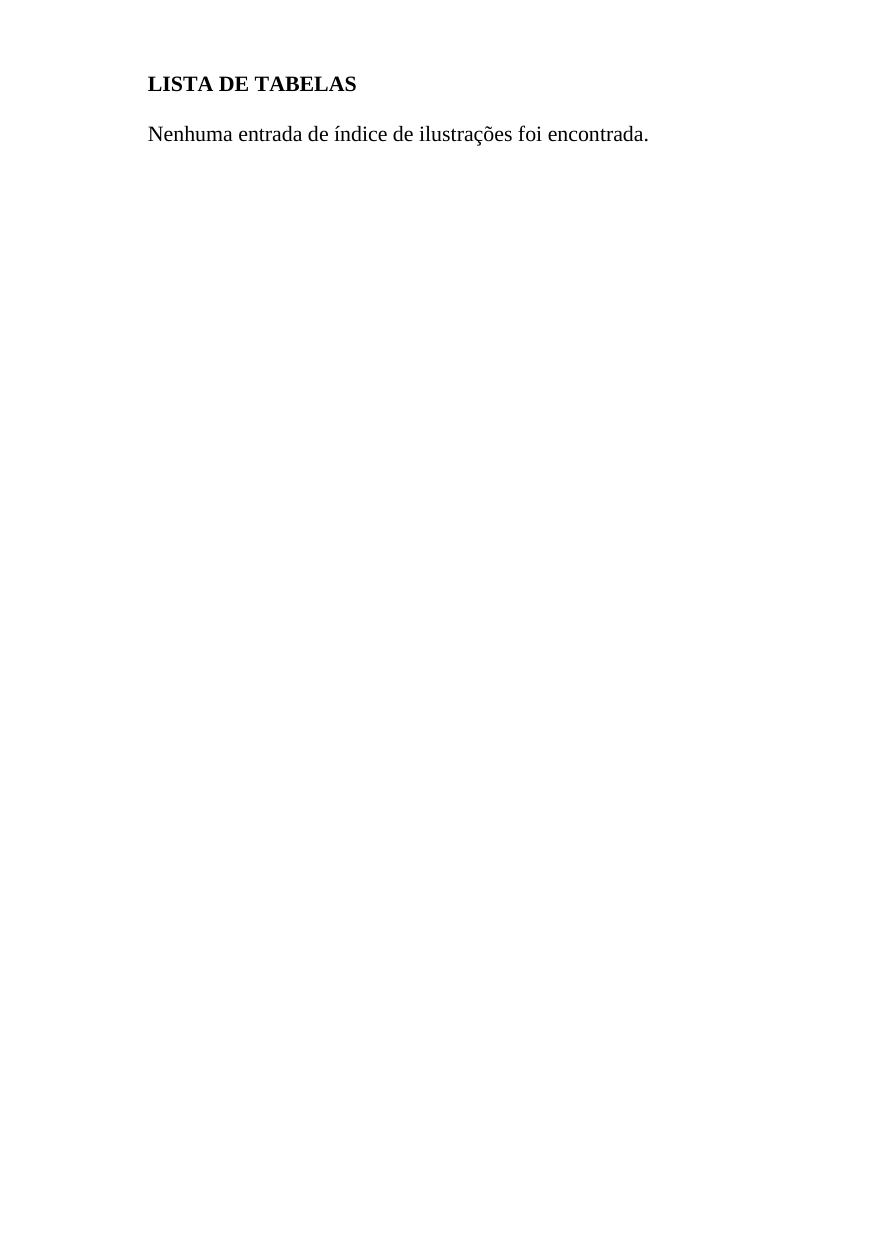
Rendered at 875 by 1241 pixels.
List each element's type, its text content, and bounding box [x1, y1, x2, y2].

text Nenhuma entrada de índice de ilustrações foi encontrada. [148, 121, 785, 146]
subtitle LISTA DE TABELAS [148, 71, 785, 96]
